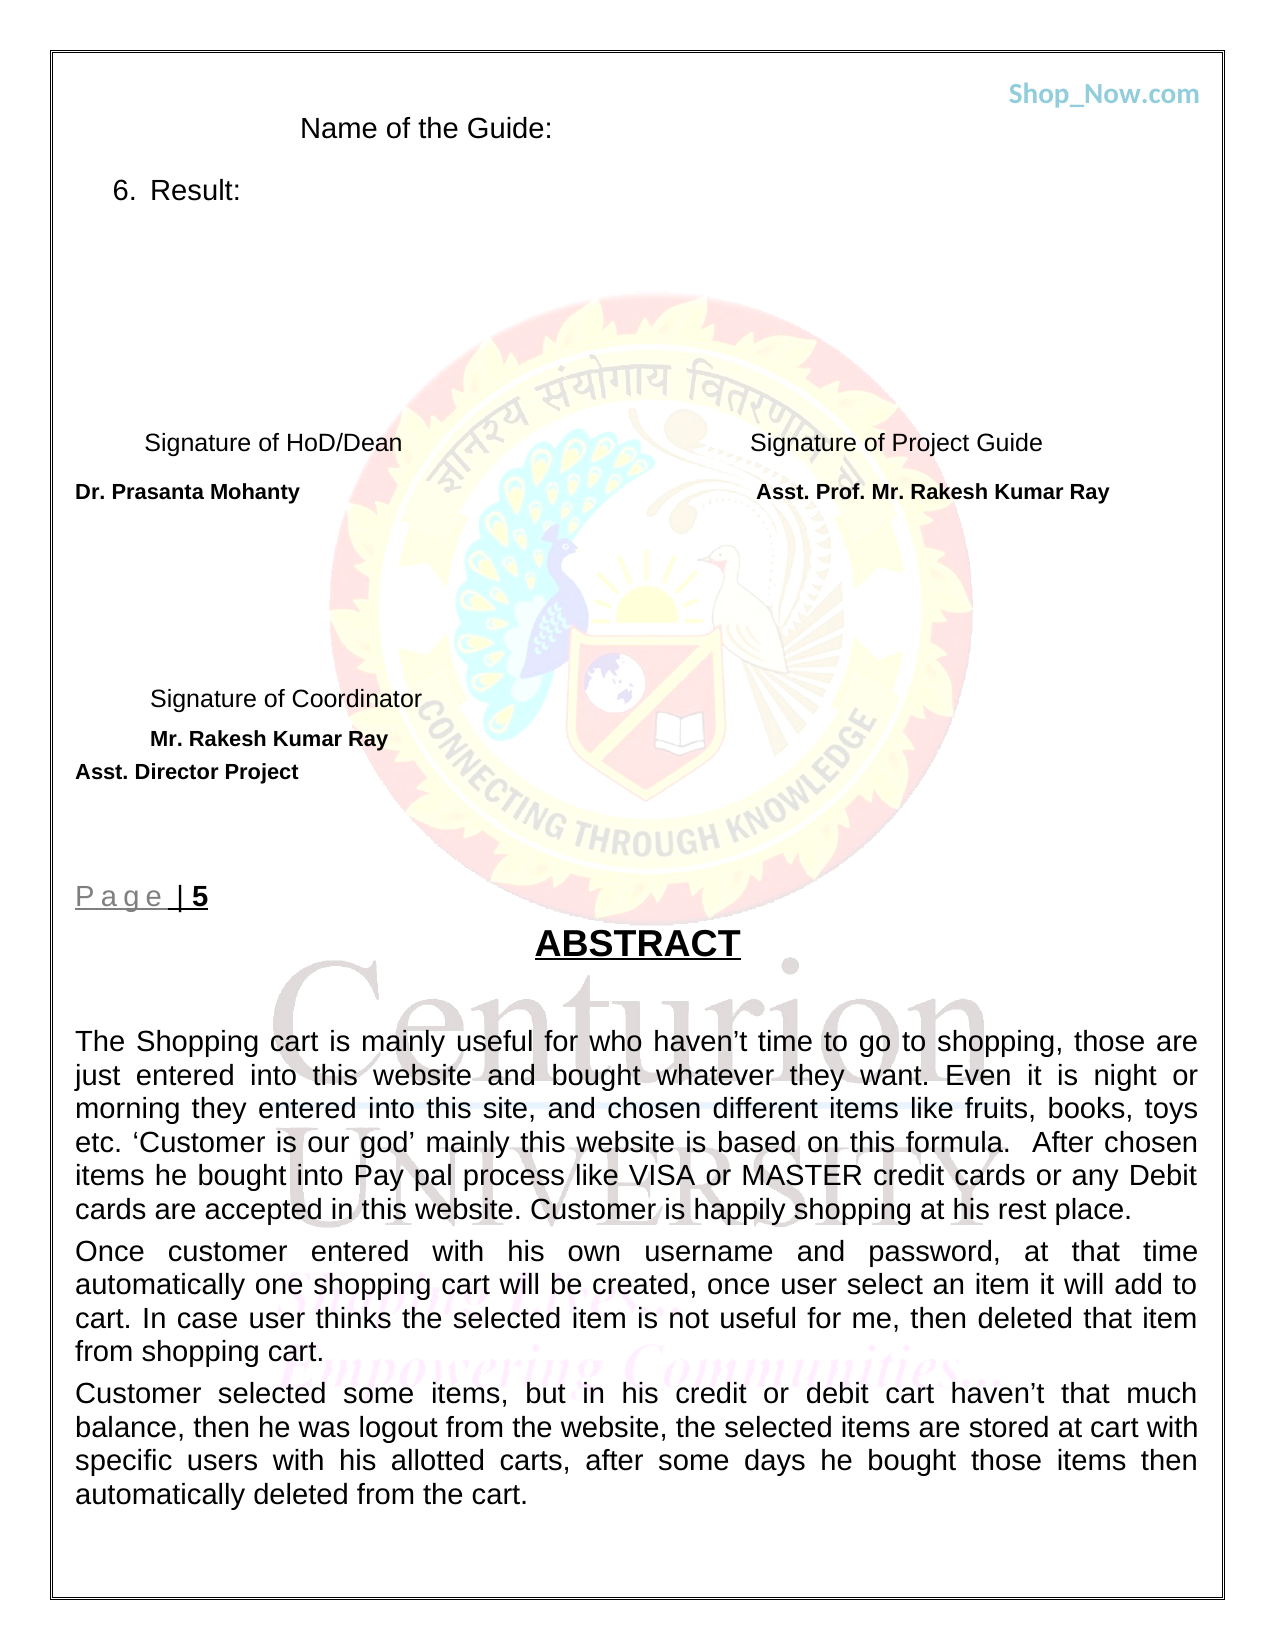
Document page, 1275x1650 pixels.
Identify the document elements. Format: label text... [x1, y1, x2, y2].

text Once customer entered with his own username and password, at that time automatically one shopping cart will be created, once user select an item it will add to cart. In case user thinks the selected item is not useful for me, then deleted that item from shopping cart. [75, 1233, 1200, 1368]
text ABSTRACT [75, 921, 1200, 964]
text Signature of HoD/Dean Signature of Project Guide [75, 428, 1200, 457]
text Mr. Rakesh Kumar Ray [75, 726, 1200, 751]
list Result: [112, 173, 1200, 207]
text Page | 5 [75, 879, 1200, 913]
text Customer selected some items, but in his credit or debit cart haven’t that much balance, then he was logout from the website, the selected items are stored at cart with specific users with his allotted carts, after some days he bought those items then automatically deleted from the cart. [75, 1376, 1200, 1510]
text Name of the Guide: [75, 111, 1200, 144]
text Dr. Prasanta Mohanty Asst. Prof. Mr. Rakesh Kumar Ray [75, 479, 1200, 504]
text The Shopping cart is mainly useful for who haven’t time to go to shopping, those are just entered into this website and bought whatever they want. Even it is night or morning they entered into this site, and chosen different items like fruits, books, toys etc. ‘Customer is our god’ mainly this website is based on this formula. After chosen items he bought into Pay pal process like VISA or MASTER credit cards or any Debit cards are accepted in this website. Customer is happily shopping at his rest place. [75, 1024, 1200, 1225]
text Asst. Director Project [75, 759, 1200, 784]
text Signature of Coordinator [75, 684, 1200, 713]
